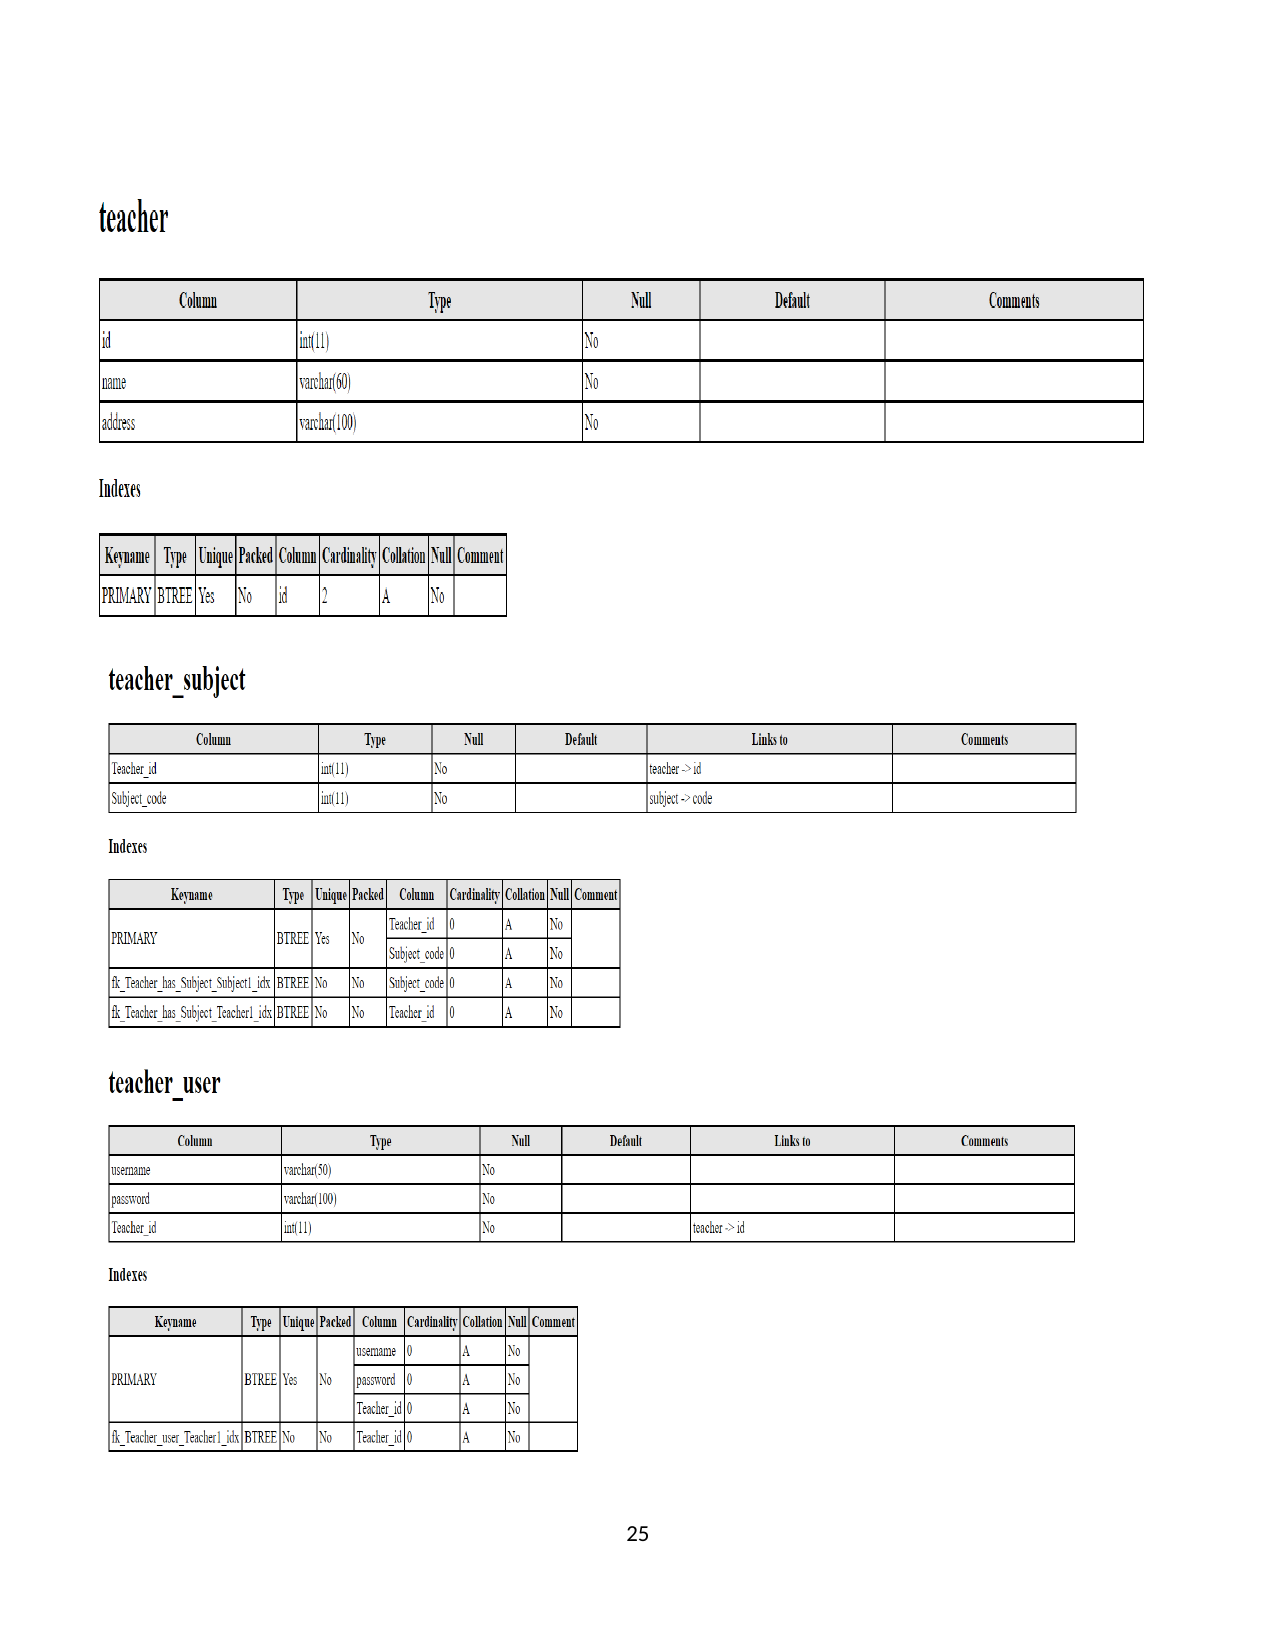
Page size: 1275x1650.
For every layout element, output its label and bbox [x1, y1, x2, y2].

picture [103, 654, 1079, 1038]
picture [93, 196, 1147, 636]
picture [103, 1056, 1078, 1463]
